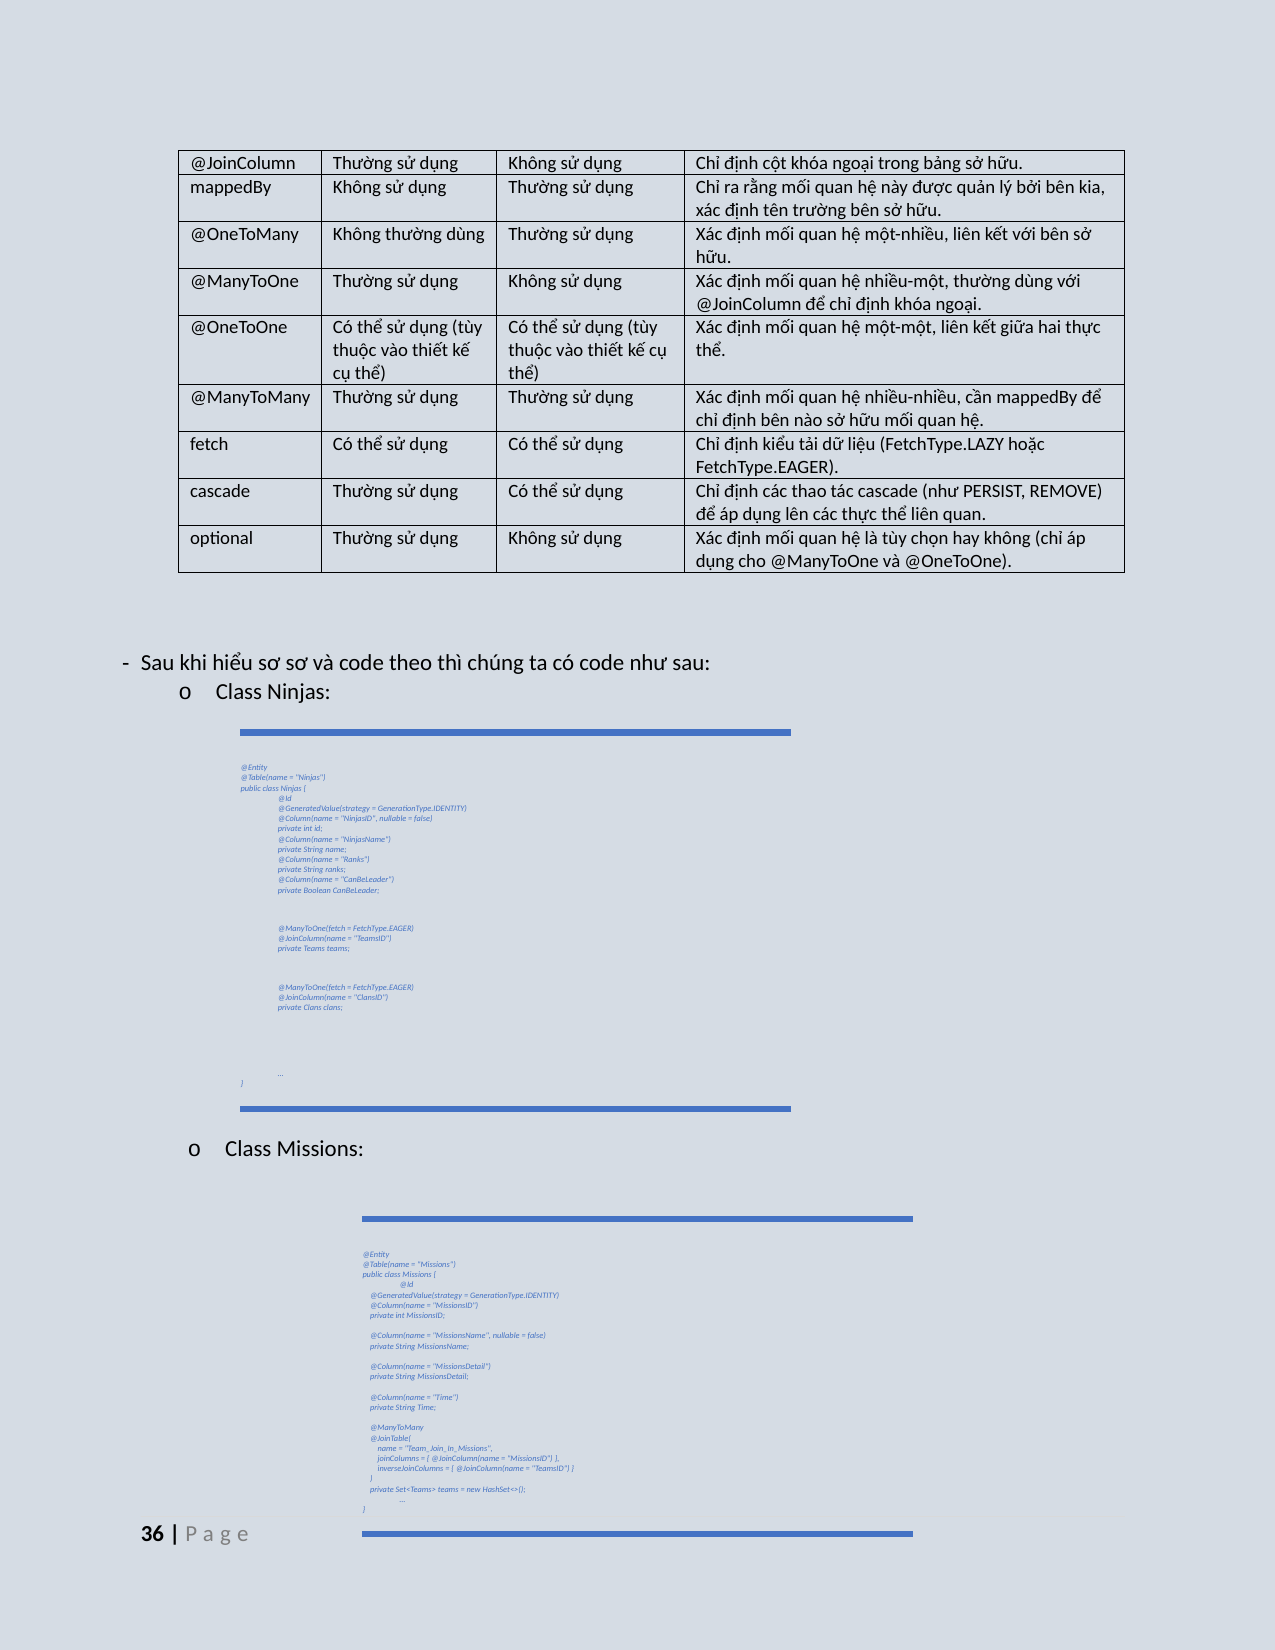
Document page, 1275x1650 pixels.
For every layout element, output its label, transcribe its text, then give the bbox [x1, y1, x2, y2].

list Class Ninjas: [178, 677, 1125, 706]
table_cell Chỉ ra rằng mối quan hệ này được quản lý bởi bên kia, xác định tên trường bên sở hữu. [685, 175, 1124, 221]
table_cell @JoinColumn [179, 151, 321, 174]
table_cell Thường sử dụng [497, 385, 684, 431]
table_cell Thường sử dụng [497, 222, 684, 268]
table_cell mappedBy [179, 175, 321, 221]
table_cell Không thường dùng [322, 222, 496, 268]
table_cell Chỉ định các thao tác cascade (như PERSIST, REMOVE) để áp dụng lên các thực thể liên quan. [685, 479, 1124, 525]
table_cell Thường sử dụng [322, 526, 496, 572]
table_cell Có thể sử dụng [497, 432, 684, 478]
table_cell Thường sử dụng [322, 269, 496, 314]
table_cell @OneToOne [179, 316, 321, 384]
table_cell Chỉ định kiểu tải dữ liệu (FetchType.LAZY hoặc FetchType.EAGER). [685, 432, 1124, 478]
table_cell Thường sử dụng [497, 175, 684, 221]
table_cell @ManyToOne [179, 269, 321, 314]
table_cell Xác định mối quan hệ là tùy chọn hay không (chỉ áp dụng cho @ManyToOne và @OneToOne). [685, 526, 1124, 572]
table_cell cascade [179, 479, 321, 525]
table_cell Không sử dụng [497, 526, 684, 572]
table_cell Thường sử dụng [322, 479, 496, 525]
table_cell Không sử dụng [322, 175, 496, 221]
table_cell Chỉ định cột khóa ngoại trong bảng sở hữu. [685, 151, 1124, 174]
table_cell Có thể sử dụng (tùy thuộc vào thiết kế cụ thể) [322, 316, 496, 384]
table_cell Có thể sử dụng [497, 479, 684, 525]
list Class Missions: [187, 706, 1125, 1163]
table_cell Không sử dụng [497, 151, 684, 174]
table_cell Xác định mối quan hệ một-một, liên kết giữa hai thực thể. [685, 316, 1124, 384]
table_cell @OneToMany [179, 222, 321, 268]
table_cell optional [179, 526, 321, 572]
table_cell fetch [179, 432, 321, 478]
table_cell Xác định mối quan hệ nhiều-nhiều, cần mappedBy để chỉ định bên nào sở hữu mối quan hệ. [685, 385, 1124, 431]
table_cell Có thể sử dụng [322, 432, 496, 478]
table_cell Thường sử dụng [322, 151, 496, 174]
table_cell @ManyToMany [179, 385, 321, 431]
table_cell Xác định mối quan hệ một-nhiều, liên kết với bên sở hữu. [685, 222, 1124, 268]
list Sau khi hiểu sơ sơ và code theo thì chúng ta có code như sau: [122, 646, 1125, 677]
table_cell Thường sử dụng [322, 385, 496, 431]
table_cell Có thể sử dụng (tùy thuộc vào thiết kế cụ thể) [497, 316, 684, 384]
table_cell Xác định mối quan hệ nhiều-một, thường dùng với @JoinColumn để chỉ định khóa ngoại. [685, 269, 1124, 314]
table_cell Không sử dụng [497, 269, 684, 314]
